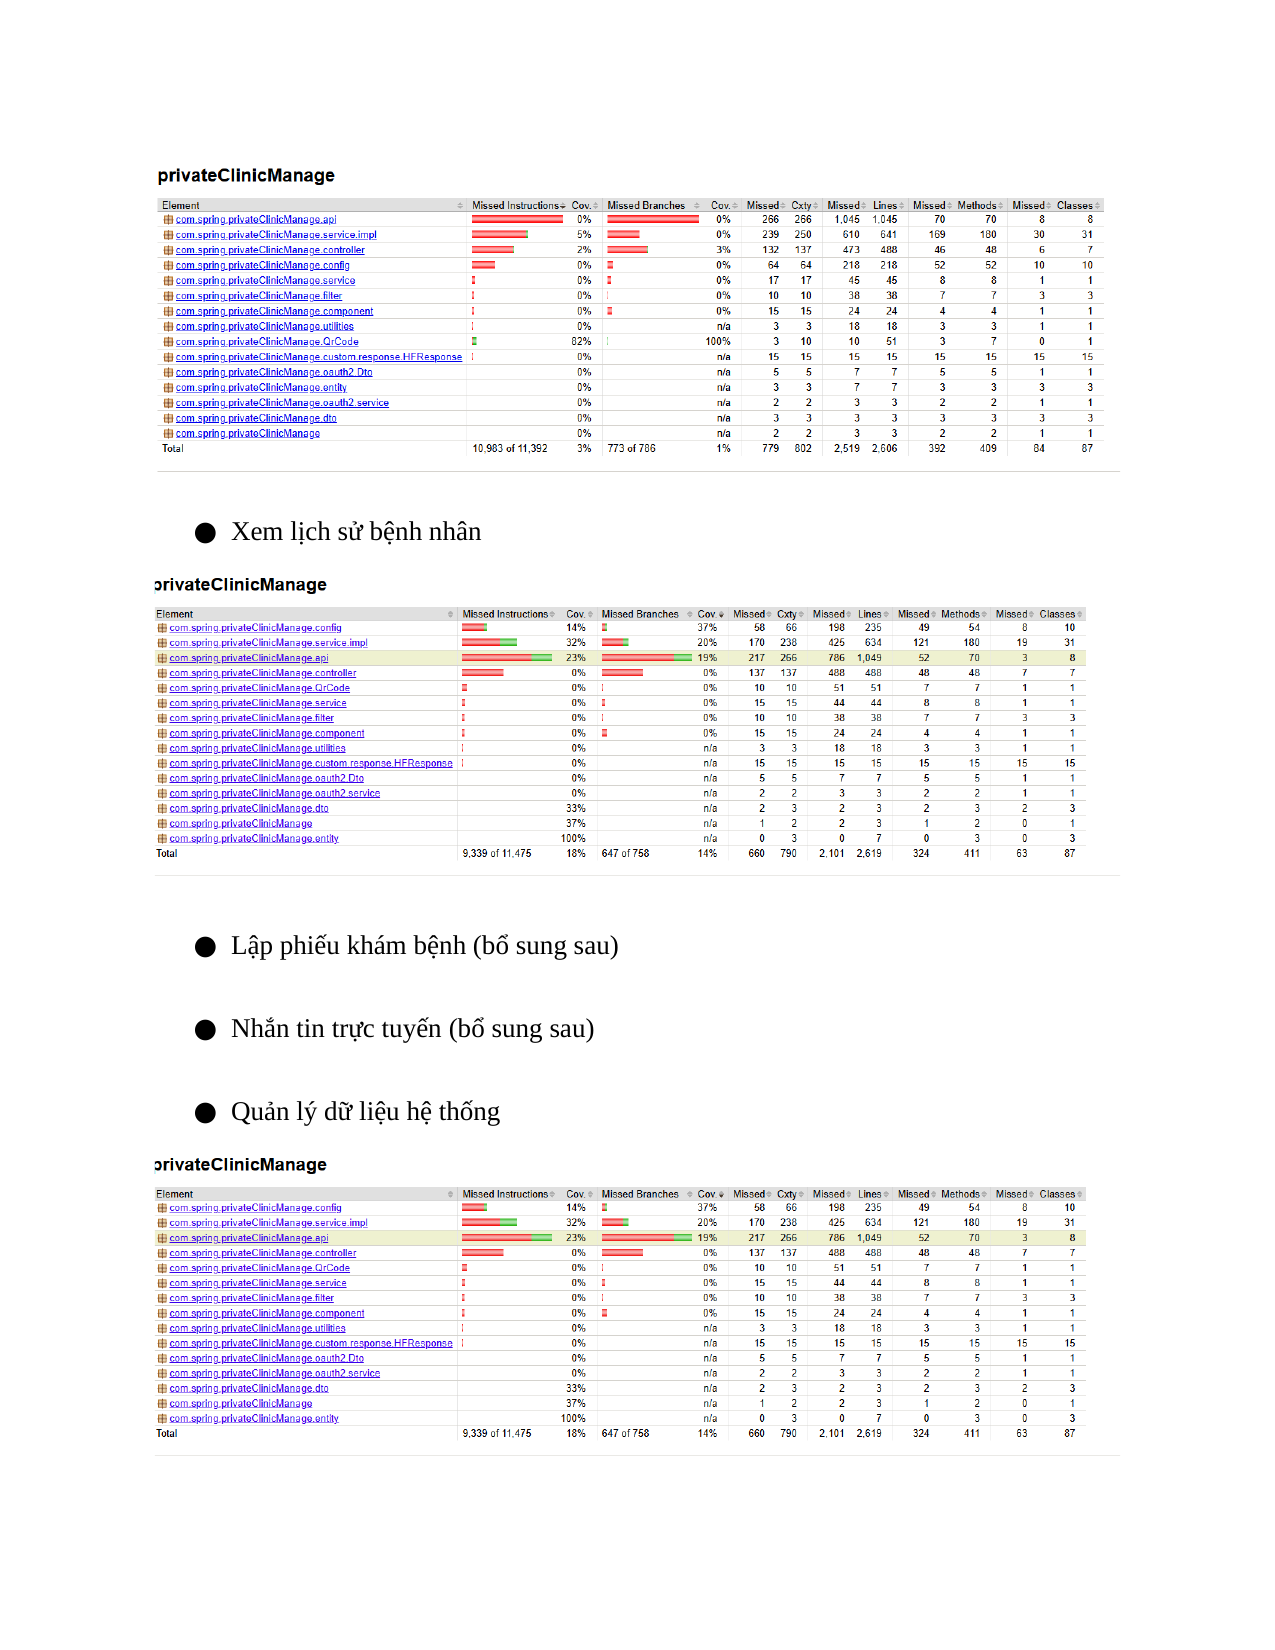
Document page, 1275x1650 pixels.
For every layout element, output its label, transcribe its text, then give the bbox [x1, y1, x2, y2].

table_cell Lập phiếu khám bệnh (bổ sung sau) [150, 902, 1124, 985]
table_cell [150, 150, 1124, 488]
table_cell Xem lịch sử bệnh nhân [150, 488, 1124, 902]
picture [154, 1152, 1121, 1468]
picture [154, 162, 1121, 473]
table_cell Quản lý dữ liệu hệ thống [150, 1068, 1124, 1482]
picture [154, 572, 1121, 888]
table_cell Nhắn tin trực tuyến (bổ sung sau) [150, 985, 1124, 1068]
